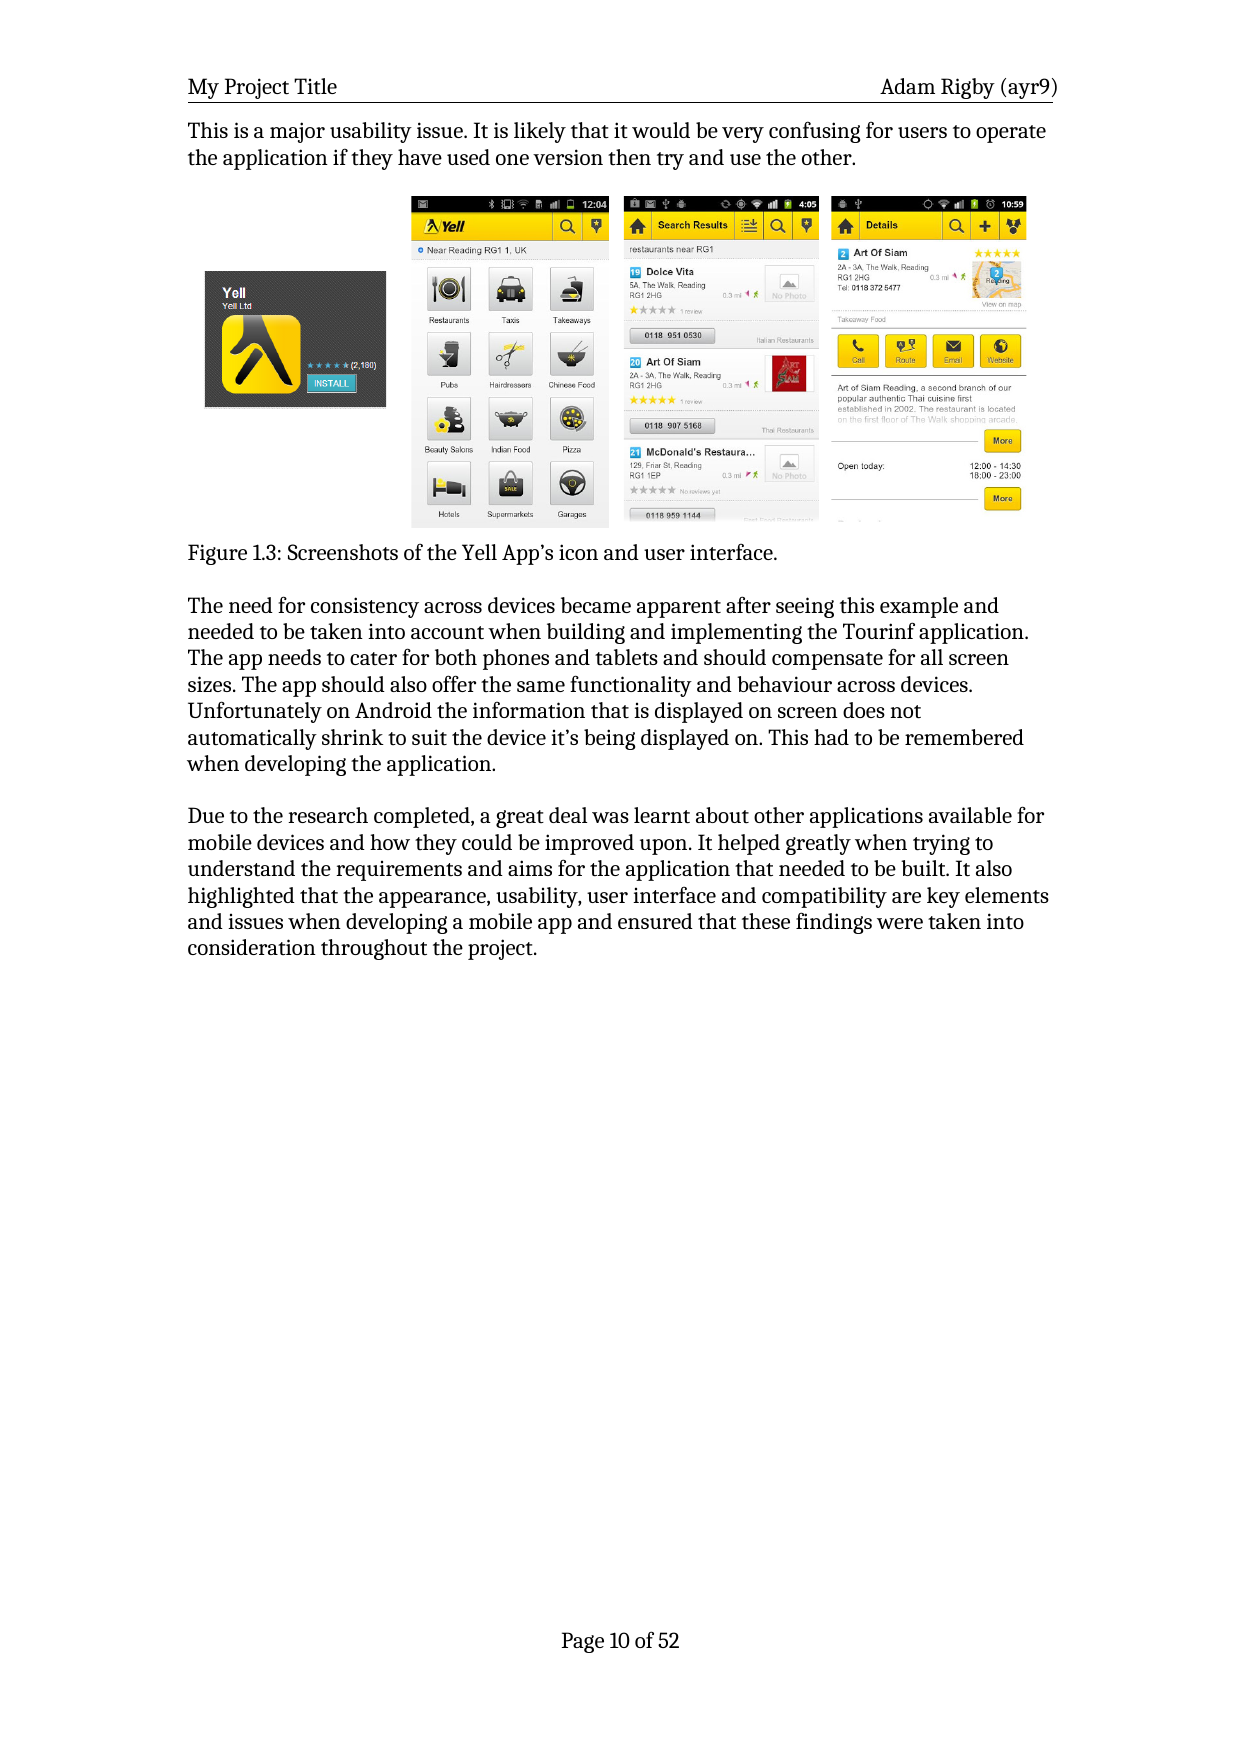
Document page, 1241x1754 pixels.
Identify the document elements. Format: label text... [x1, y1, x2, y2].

text The need for consistency across devices became apparent after seeing this example and needed to be taken into account when building and implementing the Tourinf application. The app needs to cater for both phones and tablets and should compensate for all screen sizes. The app should also offer the same functionality and behaviour across devices. Unfortunately on Android the information that is displayed on screen does not automatically shrink to suit the device it’s being displayed on. This had to be remembered when developing the application. [187, 592, 1053, 777]
picture [203, 271, 387, 409]
text Figure 1.3: Screenshots of the Yell App’s icon and user interface. [187, 540, 1053, 566]
text Due to the research completed, a great deal was learnt about other applications available for mobile devices and how they could be improved upon. It helped greatly when trying to understand the requirements and aims for the application that needed to be built. It also highlighted that the appearance, usability, user interface and compatibility are key elements and issues when developing a mobile app and ensured that these findings were taken into consideration throughout the project. [187, 803, 1053, 961]
picture [831, 196, 1027, 522]
picture [411, 196, 609, 528]
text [187, 118, 1053, 171]
picture [623, 196, 819, 522]
